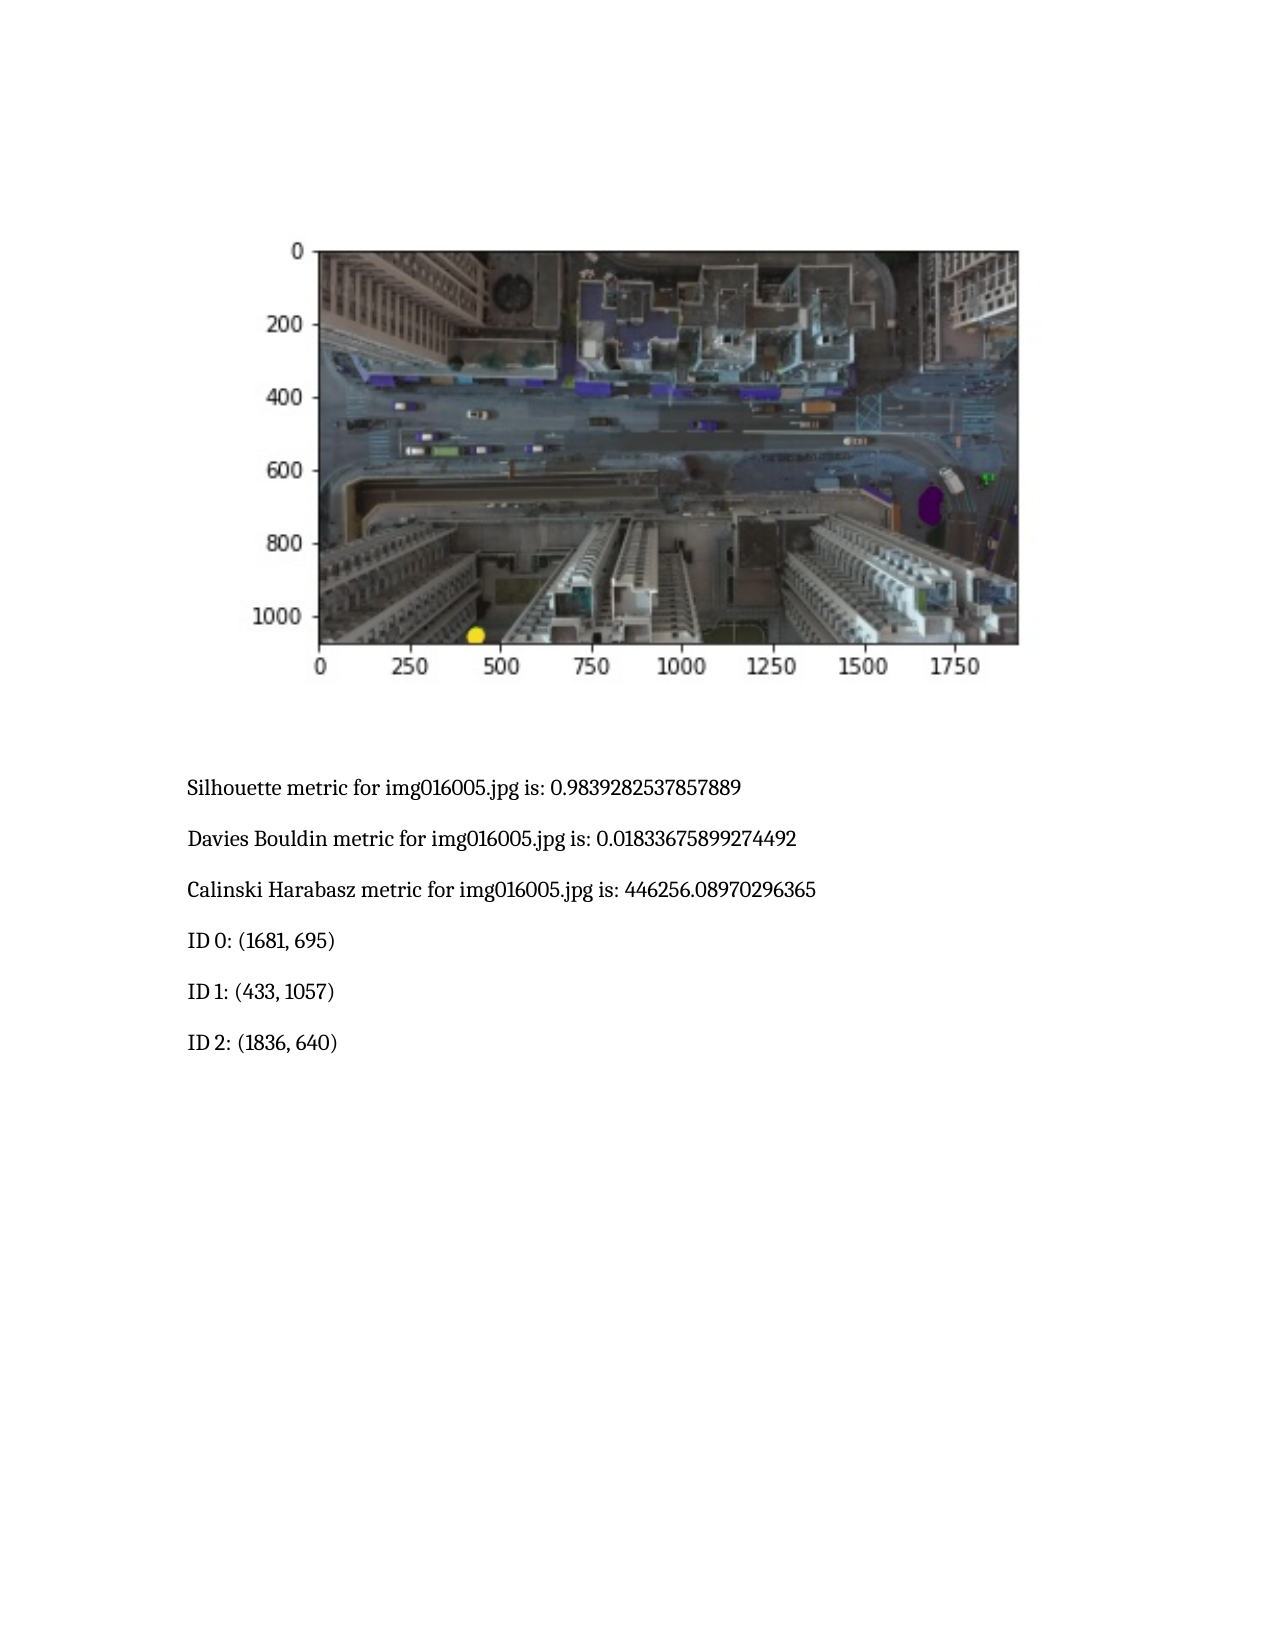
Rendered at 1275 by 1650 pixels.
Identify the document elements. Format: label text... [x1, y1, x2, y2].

text ID 0: (1681, 695) [187, 928, 1087, 954]
text ID 2: (1836, 640) [187, 1030, 1087, 1056]
text ID 1: (433, 1057) [187, 979, 1087, 1005]
text Silhouette metric for img016005.jpg is: 0.9839282537857889 [187, 775, 1087, 801]
picture [206, 150, 1107, 750]
text Calinski Harabasz metric for img016005.jpg is: 446256.08970296365 [187, 877, 1087, 903]
text Davies Bouldin metric for img016005.jpg is: 0.01833675899274492 [187, 826, 1087, 852]
